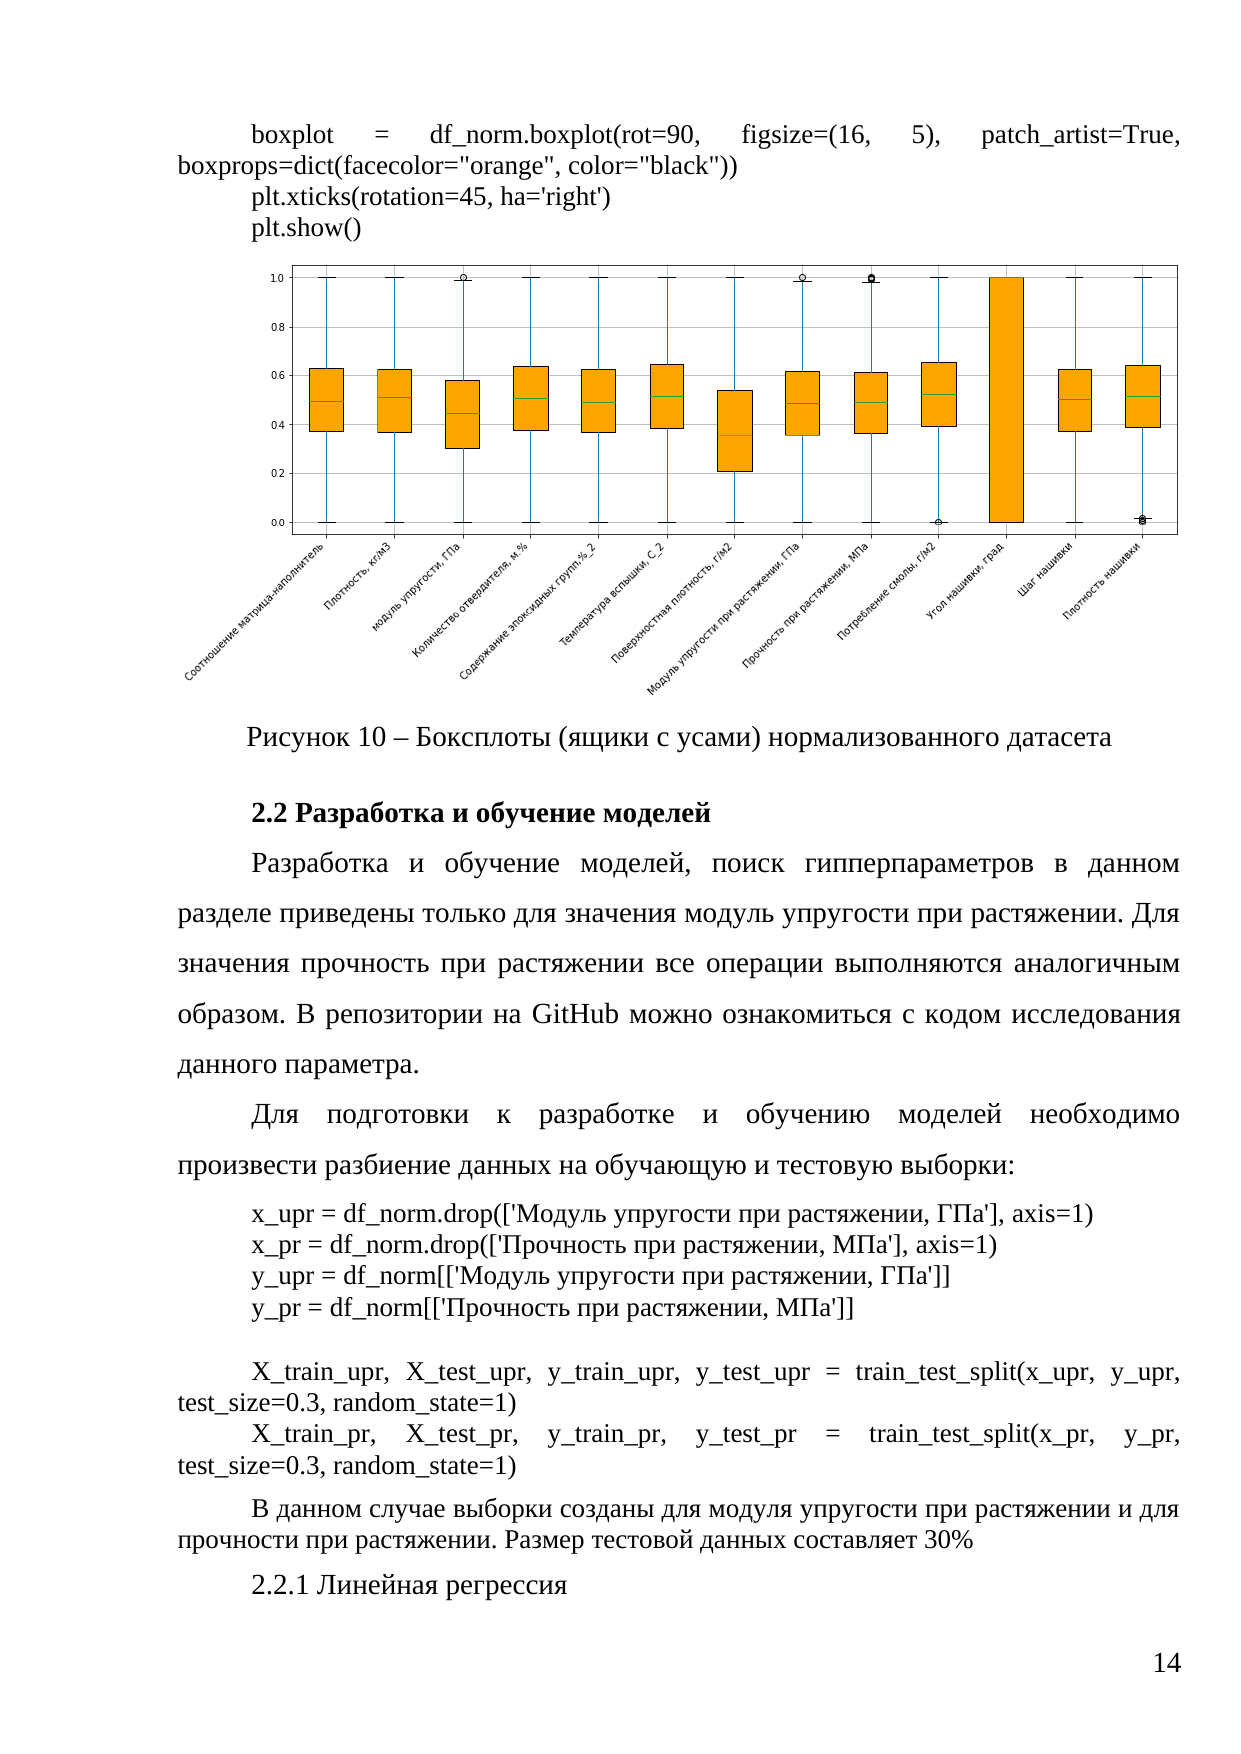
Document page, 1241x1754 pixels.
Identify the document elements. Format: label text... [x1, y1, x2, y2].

text y_pr = df_norm[['Прочность при растяжении, МПа']] [177, 1291, 1181, 1322]
text Разработка и обучение моделей, поиск гипперпараметров в данном разделе приведены только для значения модуль упругости при растяжении. Для значения прочность при растяжении все операции выполняются аналогичным образом. В репозитории на GitHub можно ознакомиться с кодом исследования данного параметра. [177, 845, 1181, 1080]
subtitle Разработка и обучение моделей [251, 795, 1181, 828]
text boxplot = df_norm.boxplot(rot=90, figsize=(16, 5), patch_artist=True, boxprops=dict(facecolor="orange", color="black")) [177, 118, 1181, 180]
picture [177, 258, 1182, 703]
text В данном случае выборки созданы для модуля упругости при растяжении и для прочности при растяжении. Размер тестовой данных составляет 30% [177, 1492, 1181, 1555]
text y_upr = df_norm[['Модуль упругости при растяжении, ГПа']] [177, 1259, 1181, 1291]
text X_train_upr, X_test_upr, y_train_upr, y_test_upr = train_test_split(x_upr, y_upr, test_size=0.3, random_state=1) [177, 1355, 1181, 1418]
text 2.2.1 Линейная регрессия [177, 1567, 1181, 1601]
text Рисунок 10 – Боксплоты (ящики с усами) нормализованного датасета [177, 719, 1181, 753]
text plt.xticks(rotation=45, ha='right') [177, 180, 1181, 212]
text plt.show() [177, 212, 1181, 243]
text x_upr = df_norm.drop(['Модуль упругости при растяжении, ГПа'], axis=1) [177, 1197, 1181, 1228]
text x_pr = df_norm.drop(['Прочность при растяжении, МПа'], axis=1) [177, 1228, 1181, 1259]
text Для подготовки к разработке и обучению моделей необходимо произвести разбиение данных на обучающую и тестовую выборки: [177, 1097, 1181, 1180]
text X_train_pr, X_test_pr, y_train_pr, y_test_pr = train_test_split(x_pr, y_pr, test_size=0.3, random_state=1) [177, 1418, 1181, 1480]
